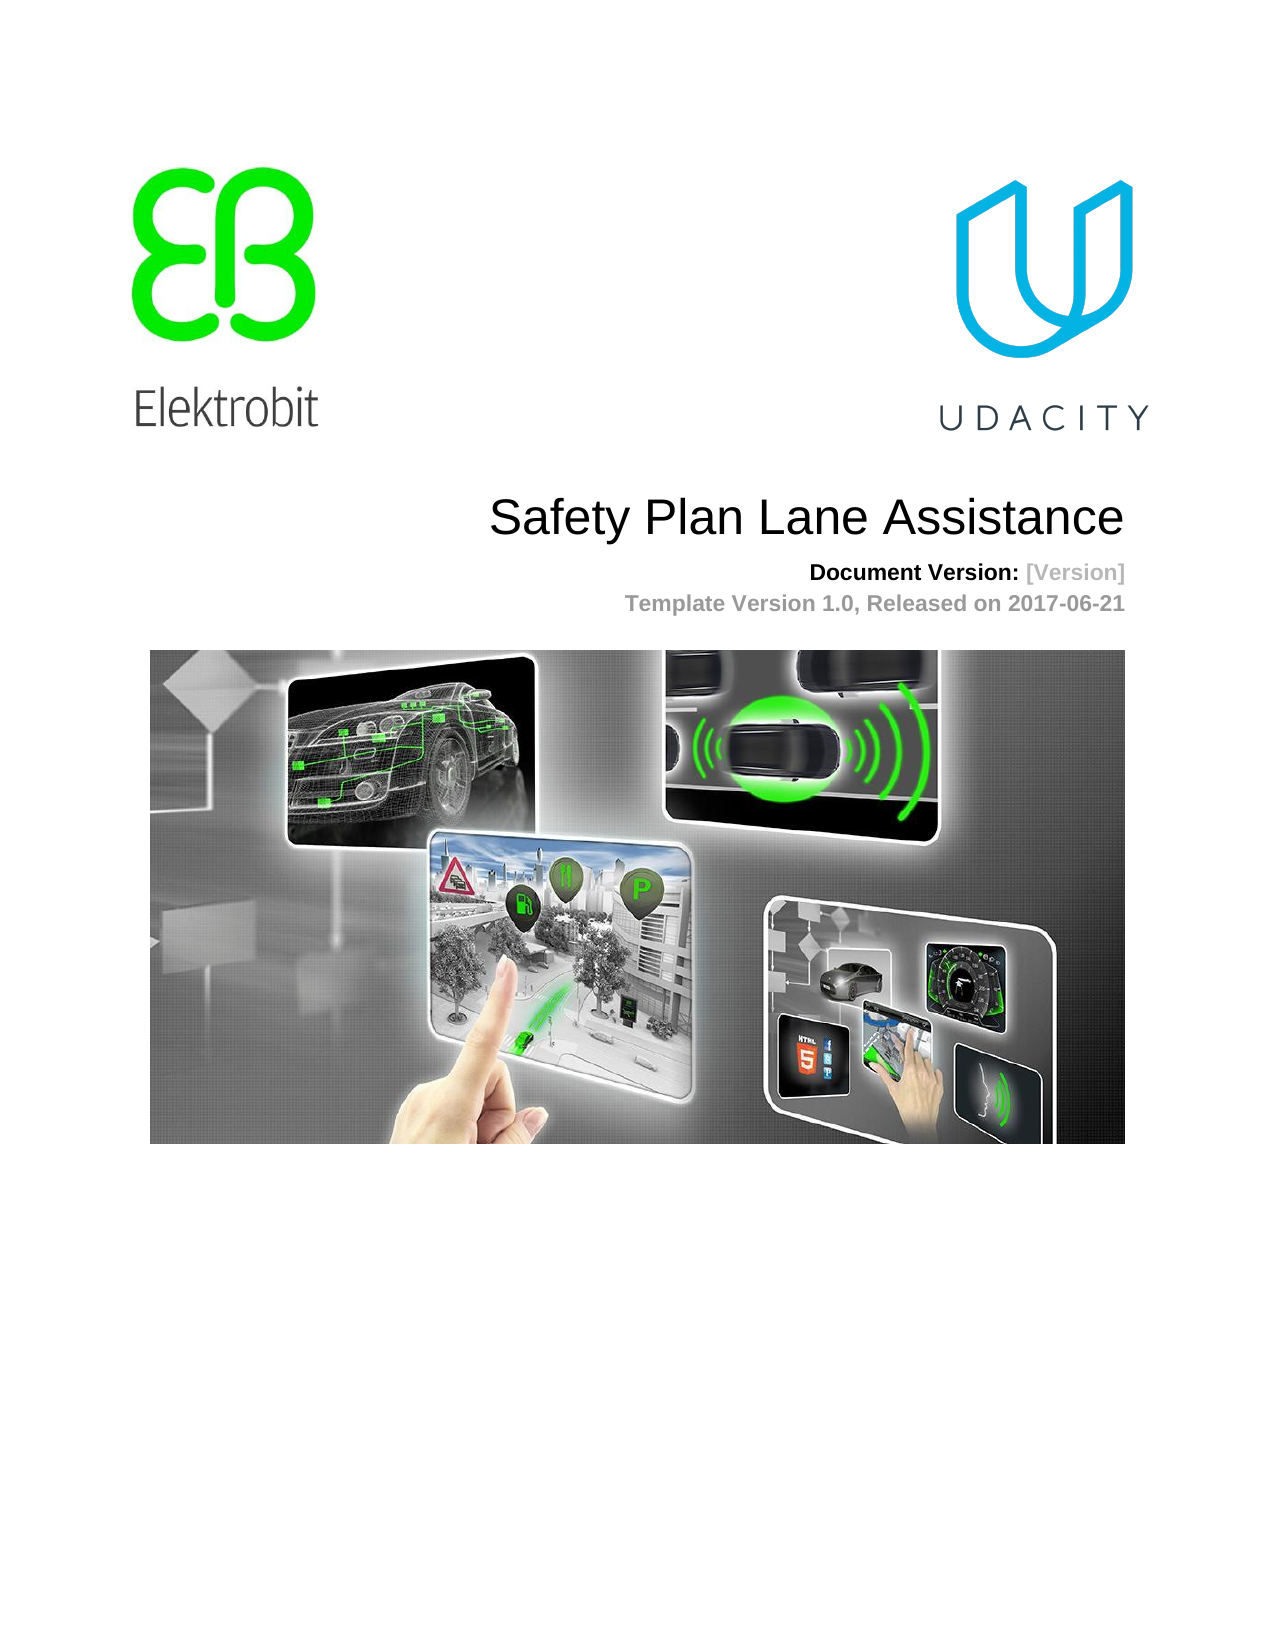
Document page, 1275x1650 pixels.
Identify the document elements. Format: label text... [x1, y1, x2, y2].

title Safety Plan Lane Assistance [150, 487, 1125, 544]
text Template Version 1.0, Released on 2017-06-21 [150, 589, 1125, 616]
text Document Version: [Version] [150, 559, 1125, 586]
picture [892, 150, 1188, 461]
picture [131, 167, 319, 427]
picture [150, 650, 1125, 1144]
